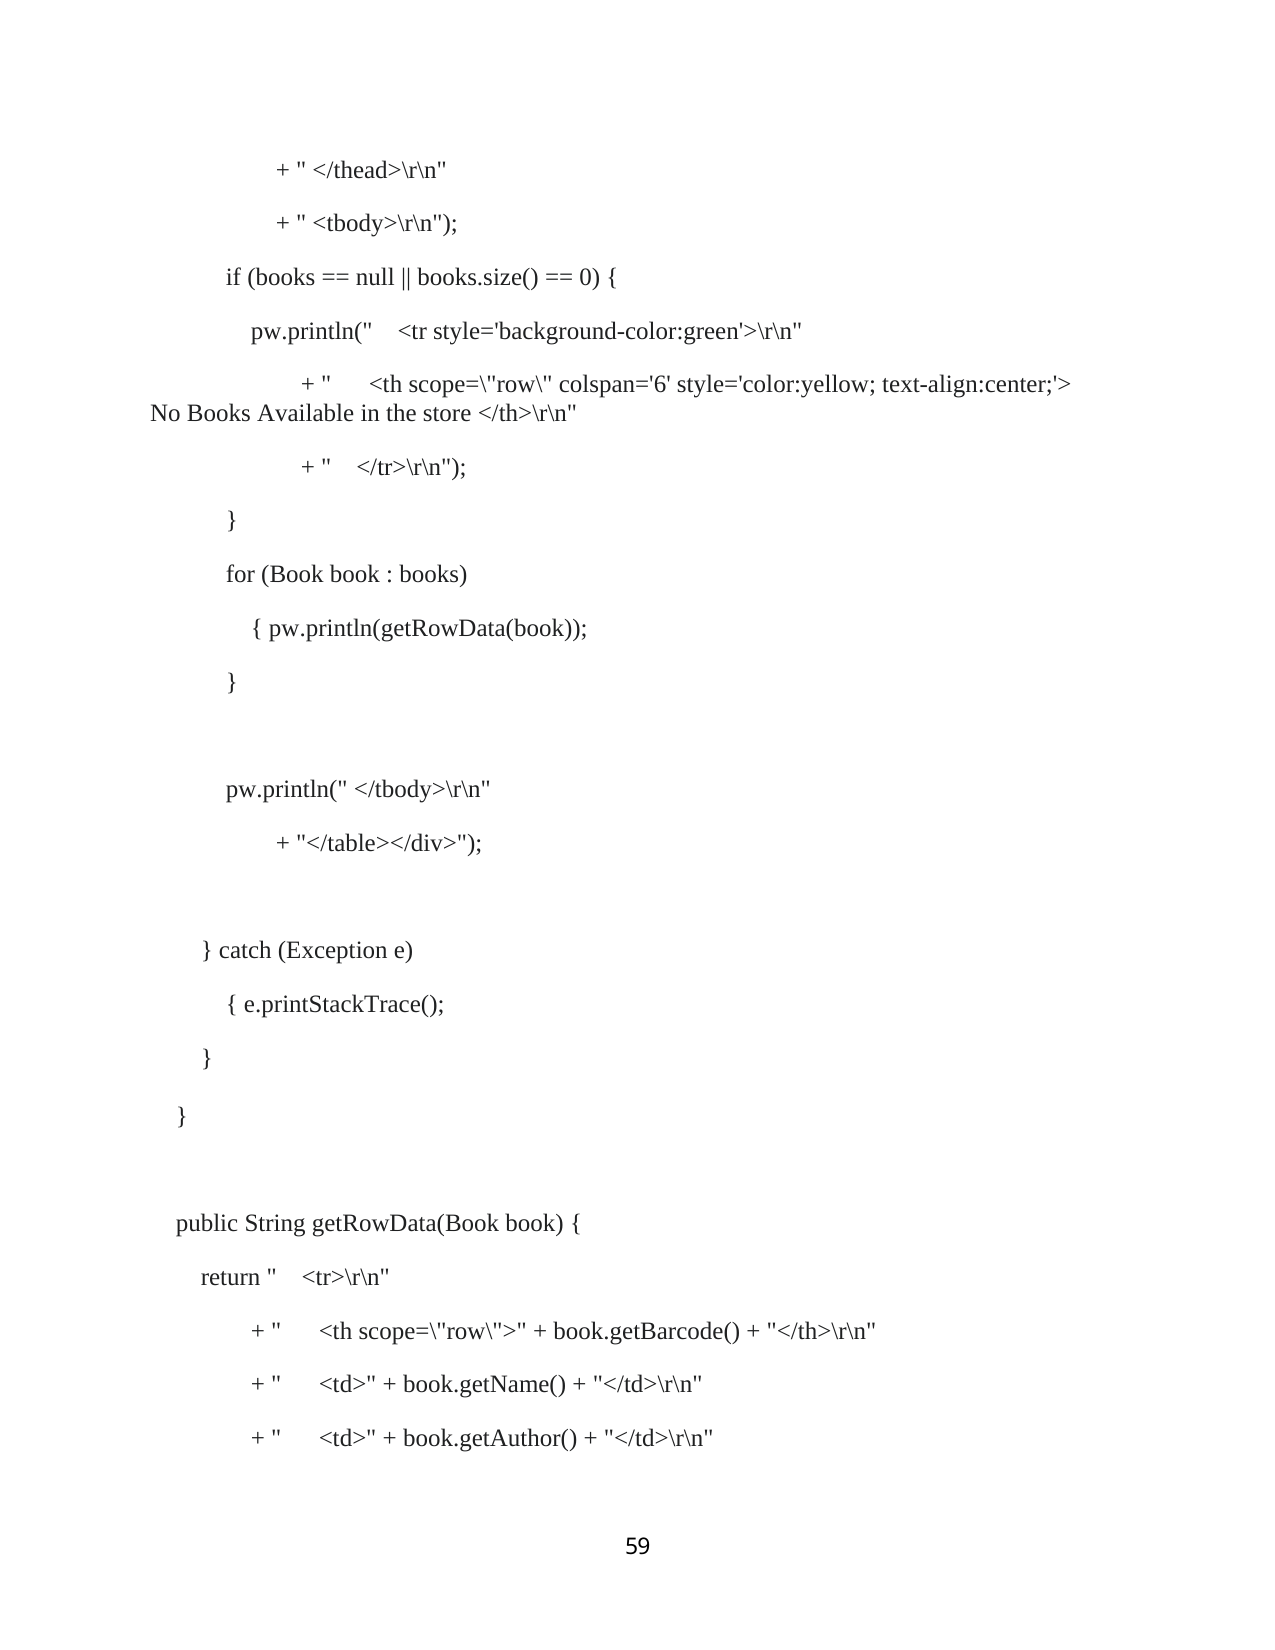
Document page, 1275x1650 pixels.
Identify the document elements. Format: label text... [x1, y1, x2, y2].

text + "</table></div>"); [276, 828, 1175, 857]
text + " <tbody>\r\n"); [276, 208, 1175, 237]
text public String getRowData(Book book) { return " <tr>\r\n" [176, 1208, 582, 1291]
text } catch (Exception e) { e.printStackTrace(); [201, 935, 524, 1018]
text } [226, 667, 1175, 696]
text for (Book book : books) { pw.println(getRowData(book)); [226, 559, 639, 641]
text + " <th scope=\"row\" colspan='6' style='color:yellow; text-align:center;'> No Books Available in the store </th>\r\n" [150, 370, 1108, 426]
text } [176, 1101, 1175, 1129]
text + " </thead>\r\n" [276, 155, 1175, 183]
text } [226, 505, 1175, 534]
text pw.println(" </tbody>\r\n" [226, 774, 1175, 803]
text } [201, 1043, 1175, 1072]
text + " </tr>\r\n"); [301, 452, 1175, 480]
text + " <th scope=\"row\">" + book.getBarcode() + "</th>\r\n" [251, 1316, 1175, 1345]
text if (books == null || books.size() == 0) { [226, 262, 1175, 291]
text pw.println(" <tr style='background-color:green'>\r\n" [251, 316, 1175, 344]
text + " <td>" + book.getAuthor() + "</td>\r\n" [251, 1423, 1175, 1452]
text + " <td>" + book.getName() + "</td>\r\n" [251, 1369, 1175, 1398]
